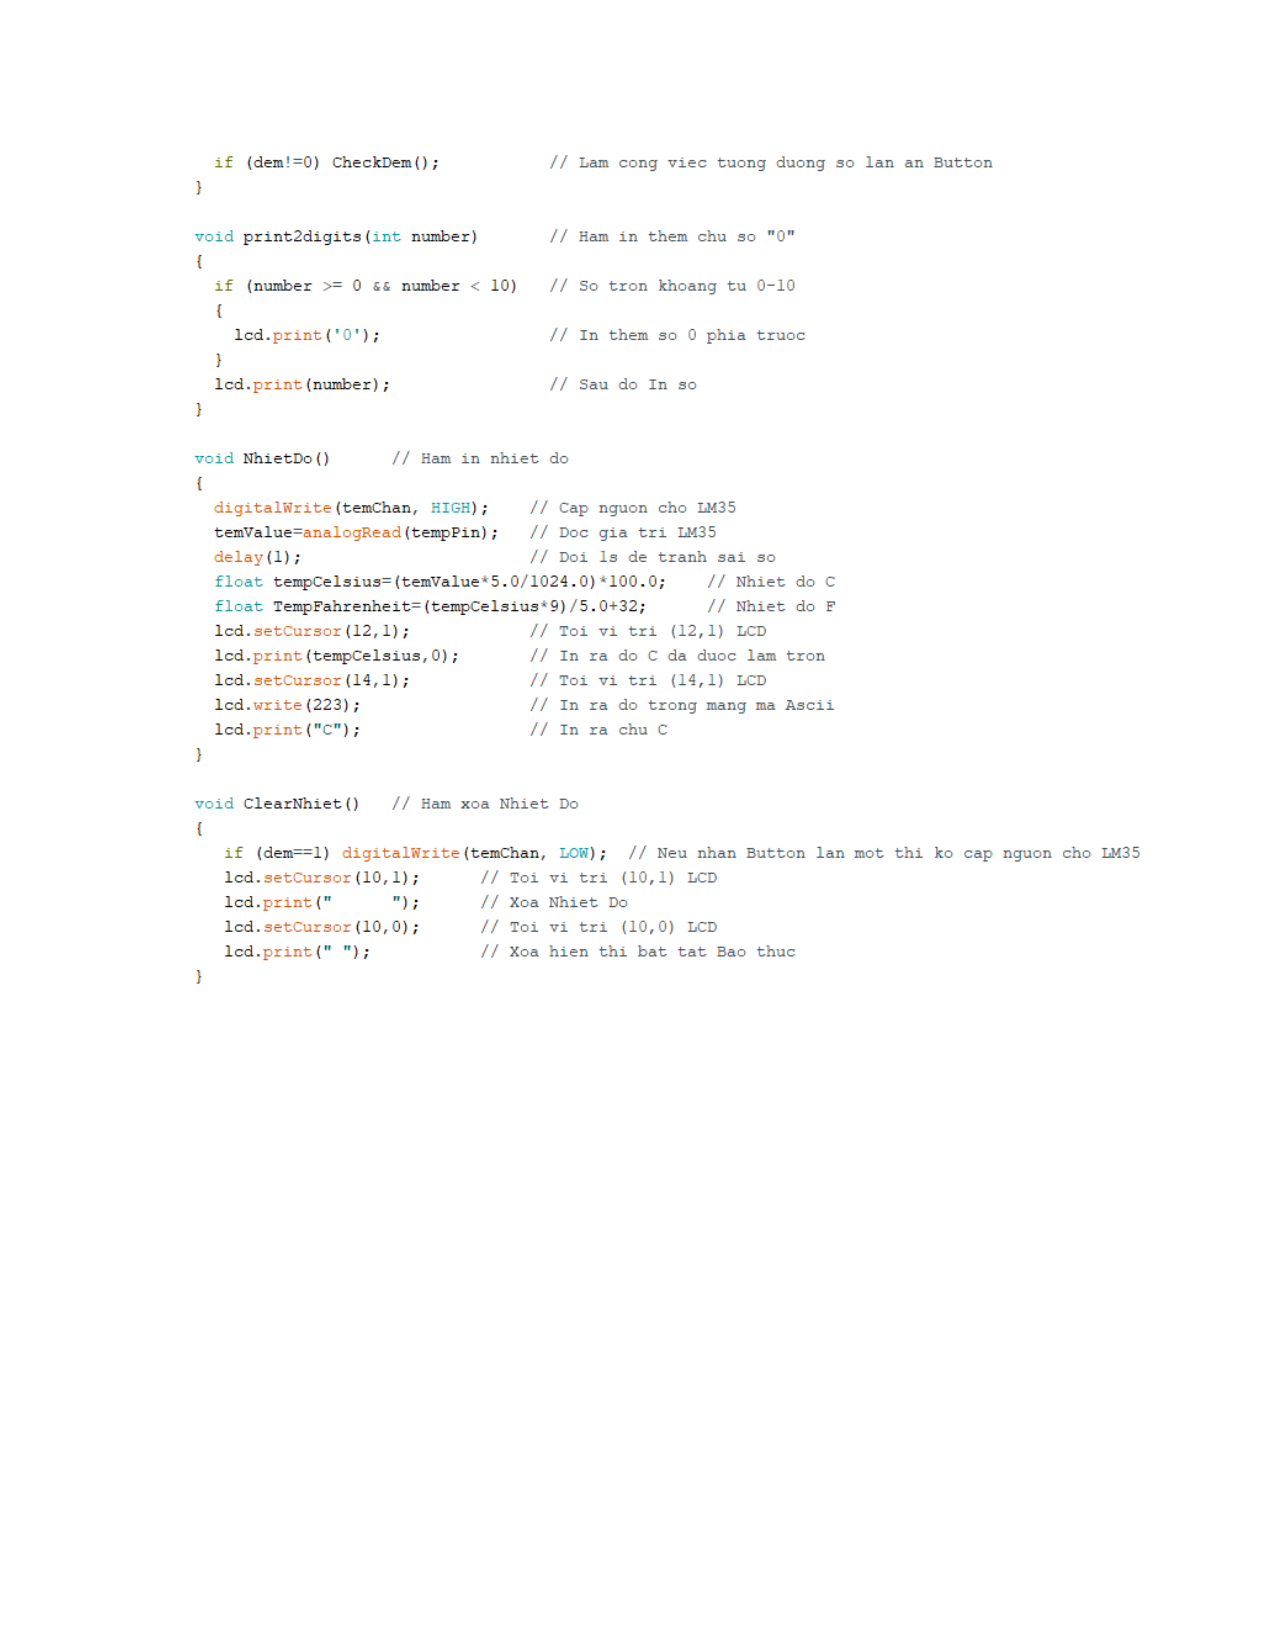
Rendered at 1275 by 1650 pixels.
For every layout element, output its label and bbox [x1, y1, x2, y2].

picture [187, 150, 1163, 1001]
